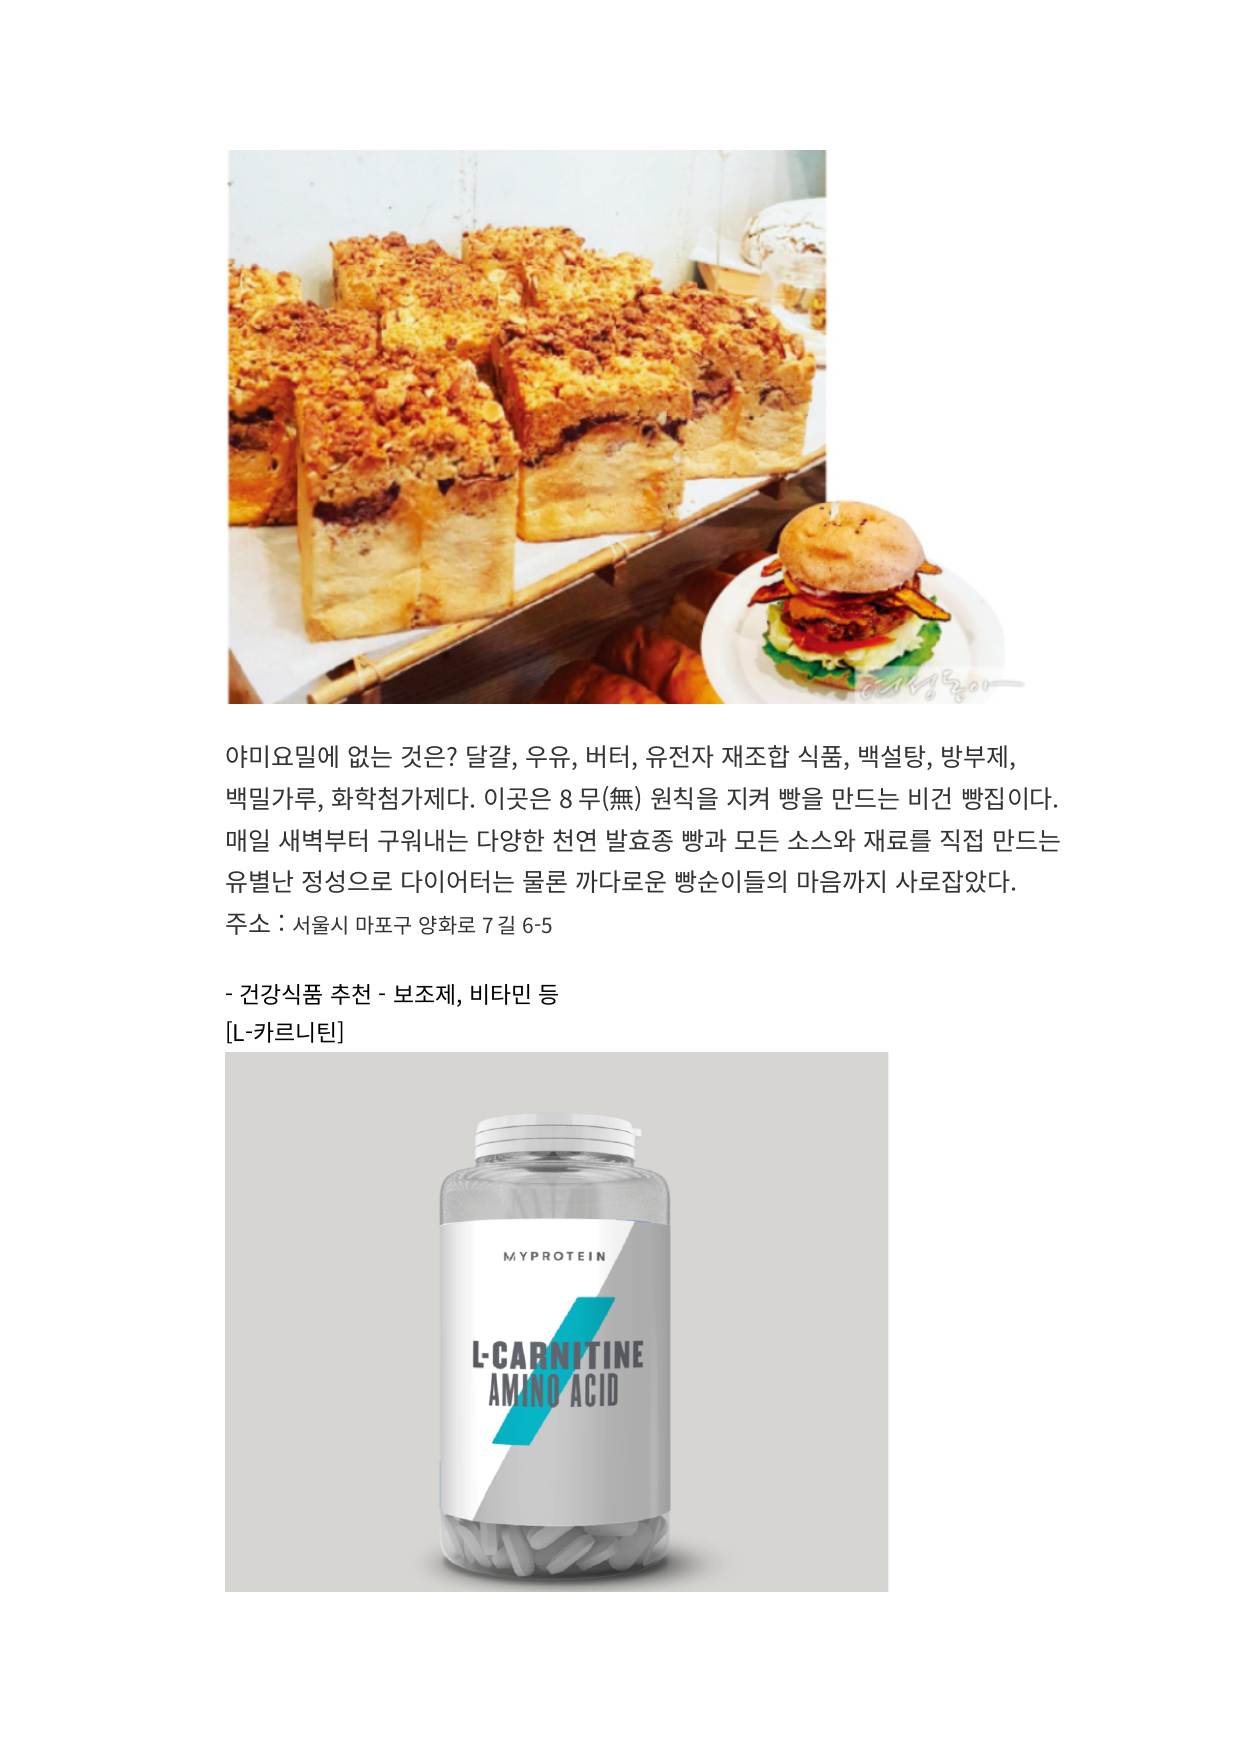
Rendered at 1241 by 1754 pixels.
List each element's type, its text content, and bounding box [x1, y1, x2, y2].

picture [225, 1052, 889, 1592]
text [L-카르니틴] [225, 1014, 1090, 1048]
text 야미요밀에 없는 것은? 달걀, 우유, 버터, 유전자 재조합 식품, 백설탕, 방부제, 백밀가루, 화학첨가제다. 이곳은 8무(無) 원칙을 지켜 빵을 만드는 비건 빵집이다. 매일 새벽부터 구워내는 다양한 천연 발효종 빵과 모든 소스와 재료를 직접 만드는 유별난 정성으로 다이어터는 물론 까다로운 빵순이들의 마음까지 사로잡았다. [225, 738, 1090, 899]
text 주소 : 서울시 마포구 양화로 7길 6-5 [225, 904, 1090, 941]
picture [225, 150, 1037, 704]
text - 건강식품 추천 - 보조제, 비타민 등 [225, 976, 1090, 1010]
